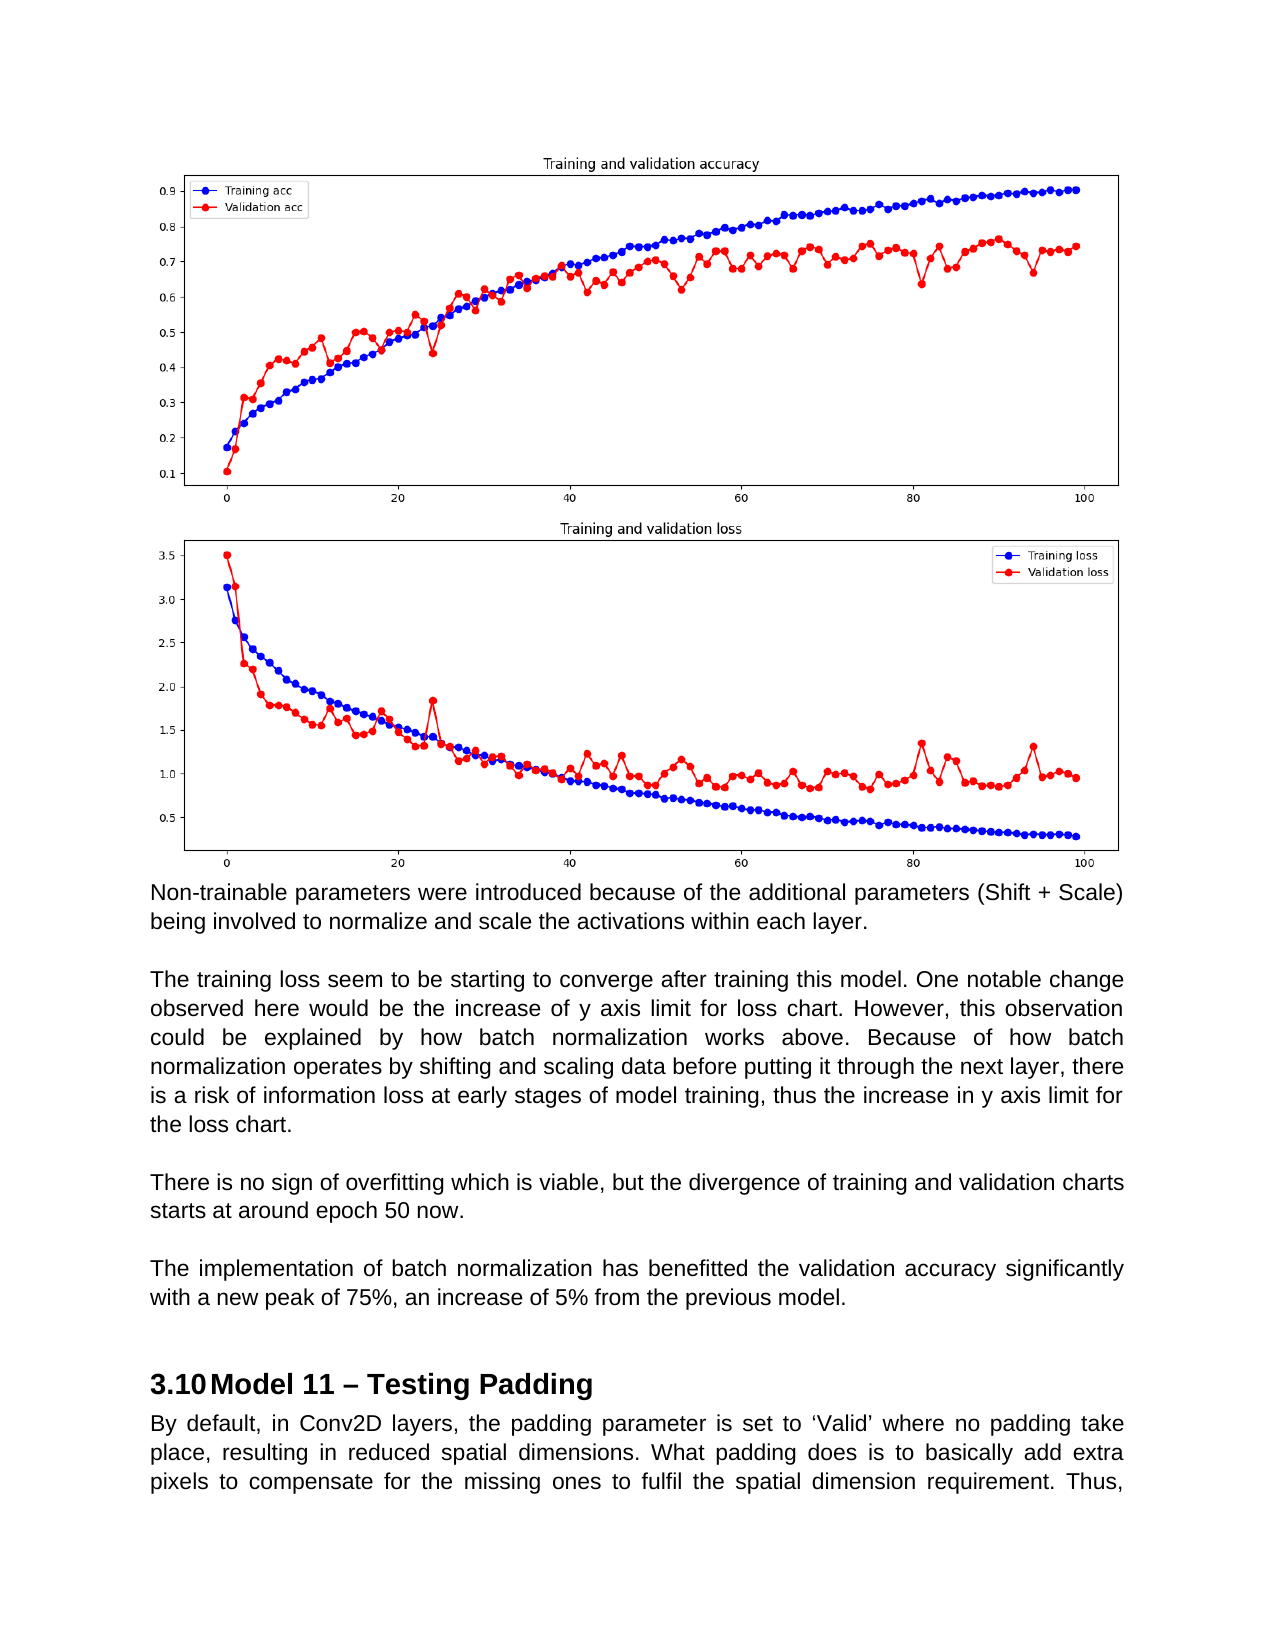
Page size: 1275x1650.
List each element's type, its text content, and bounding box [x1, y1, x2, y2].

subtitle Model 11 – Testing Padding [150, 1367, 1125, 1401]
text The implementation of batch normalization has benefitted the validation accuracy significantly with a new peak of 75%, an increase of 5% from the previous model. [150, 1255, 1125, 1311]
text The training loss seem to be starting to converge after training this model. One notable change observed here would be the increase of y axis limit for loss chart. However, this observation could be explained by how batch normalization works above. Because of how batch normalization operates by shifting and scaling data before putting it through the next layer, there is a risk of information loss at early stages of model training, thus the increase in y axis limit for the loss chart. [150, 966, 1125, 1137]
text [150, 1410, 1125, 1495]
picture [150, 514, 1125, 877]
text Non-trainable parameters were introduced because of the additional parameters (Shift + Scale) being involved to normalize and scale the activations within each layer. [150, 879, 1125, 934]
text There is no sign of overfitting which is viable, but the divergence of training and validation charts starts at around epoch 50 now. [150, 1168, 1125, 1224]
picture [150, 150, 1125, 512]
